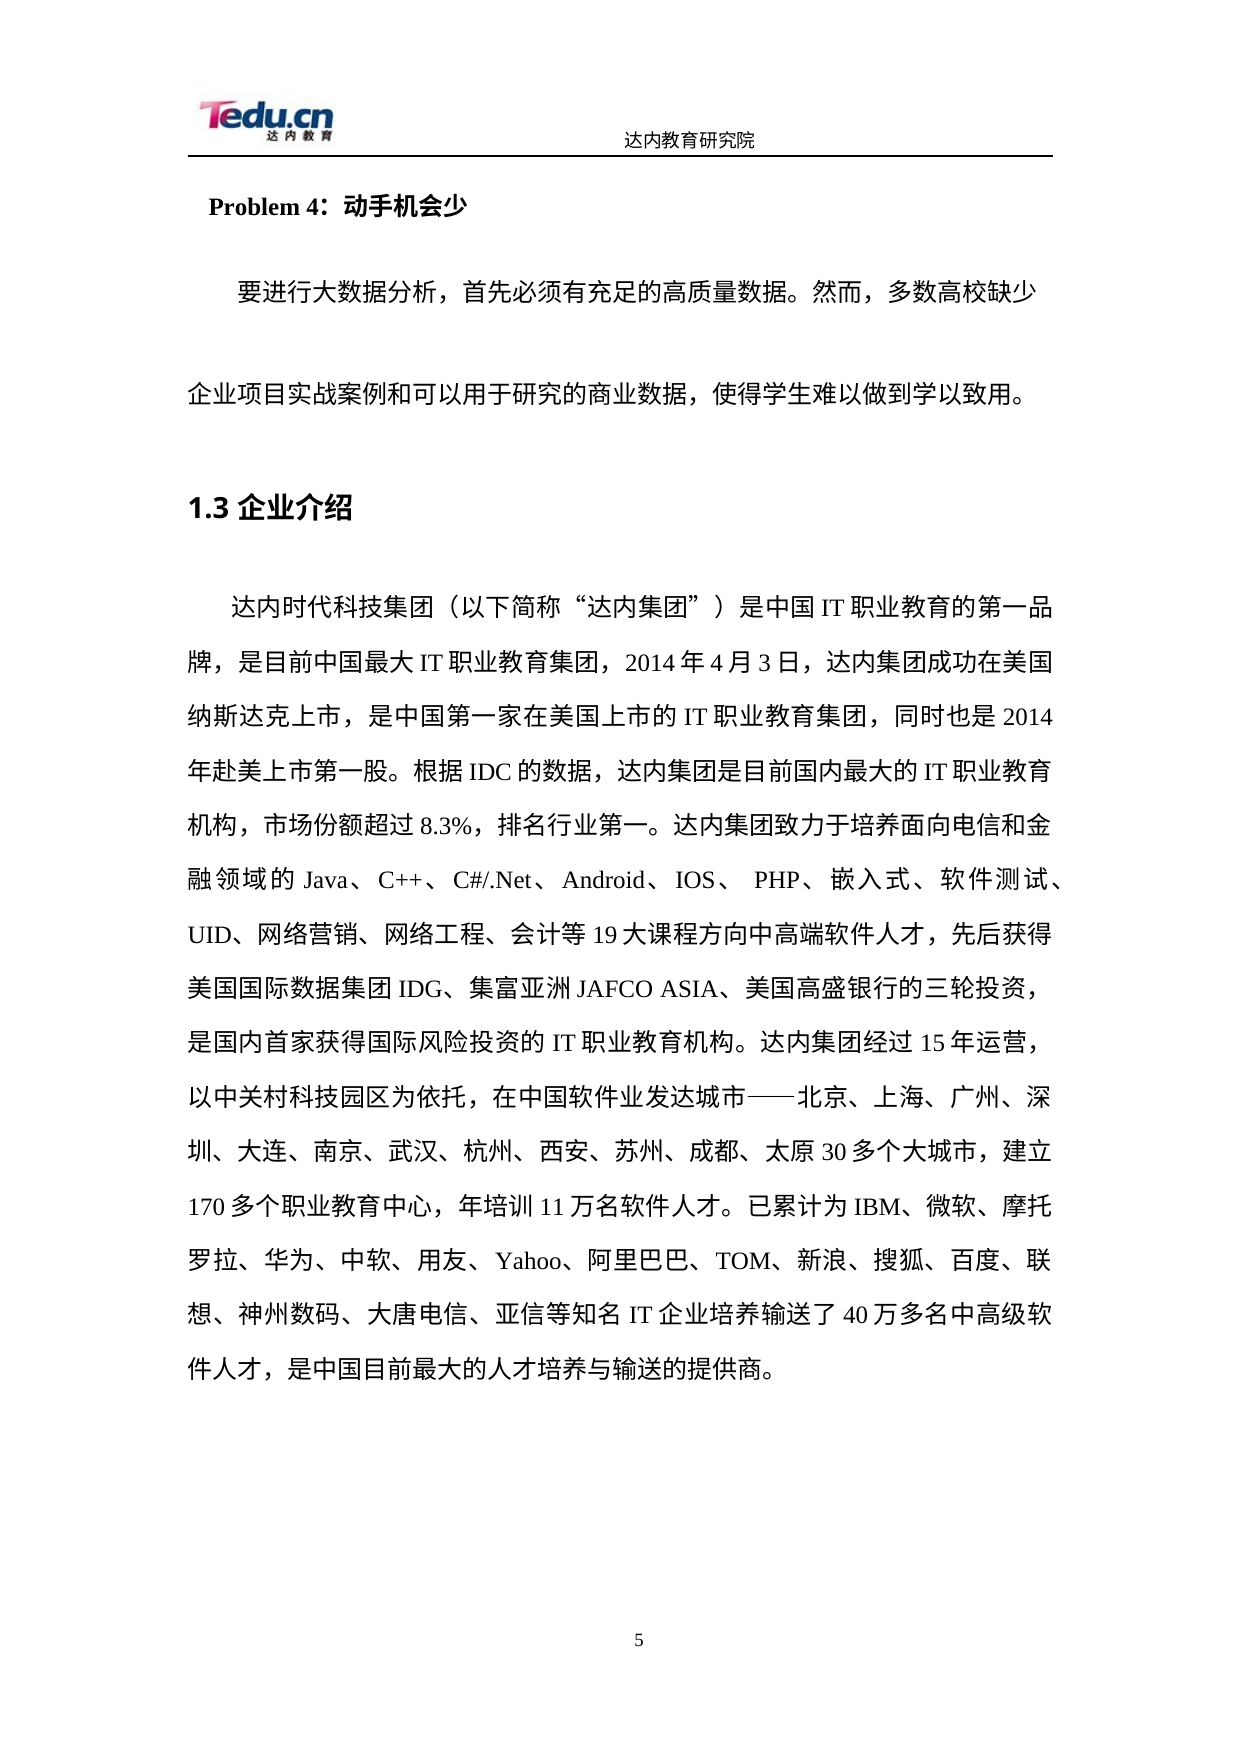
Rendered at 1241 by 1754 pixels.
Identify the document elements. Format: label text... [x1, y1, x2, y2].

text Problem 4：动手机会少 [187, 171, 1053, 239]
text 达内时代科技集团（以下简称“达内集团”）是中国IT职业教育的第一品牌，是目前中国最大IT职业教育集团，2014年4月3日，达内集团成功在美国纳斯达克上市，是中国第一家在美国上市的IT职业教育集团，同时也是2014年赴美上市第一股。根据IDC的数据，达内集团是目前国内最大的IT职业教育机构，市场份额超过8.3%，排名行业第一。达内集团致力于培养面向电信和金融领域的Java、C++、C#/.Net、Android、IOS、 PHP、嵌入式、软件测试、UID、网络营销、网络工程、会计等19大课程方向中高端软件人才，先后获得美国国际数据集团IDG、集富亚洲JAFCO ASIA、美国高盛银行的三轮投资，是国内首家获得国际风险投资的IT职业教育机构。达内集团经过15年运营，以中关村科技园区为依托，在中国软件业发达城市——北京、上海、广州、深圳、大连、南京、武汉、杭州、西安、苏州、成都、太原30多个大城市，建立170多个职业教育中心，年培训11万名软件人才。已累计为IBM、微软、摩托罗拉、华为、中软、用友、Yahoo、阿里巴巴、TOM、新浪、搜狐、百度、联想、神州数码、大唐电信、亚信等知名IT企业培养输送了40万多名中高级软件人才，是中国目前最大的人才培养与输送的提供商。 [187, 588, 1053, 1385]
subtitle 1.3 企业介绍 [187, 472, 1028, 540]
picture [187, 88, 339, 148]
text 要进行大数据分析，首先必须有充足的高质量数据。然而，多数高校缺少企业项目实战案例和可以用于研究的商业数据，使得学生难以做到学以致用。 [187, 257, 1053, 427]
